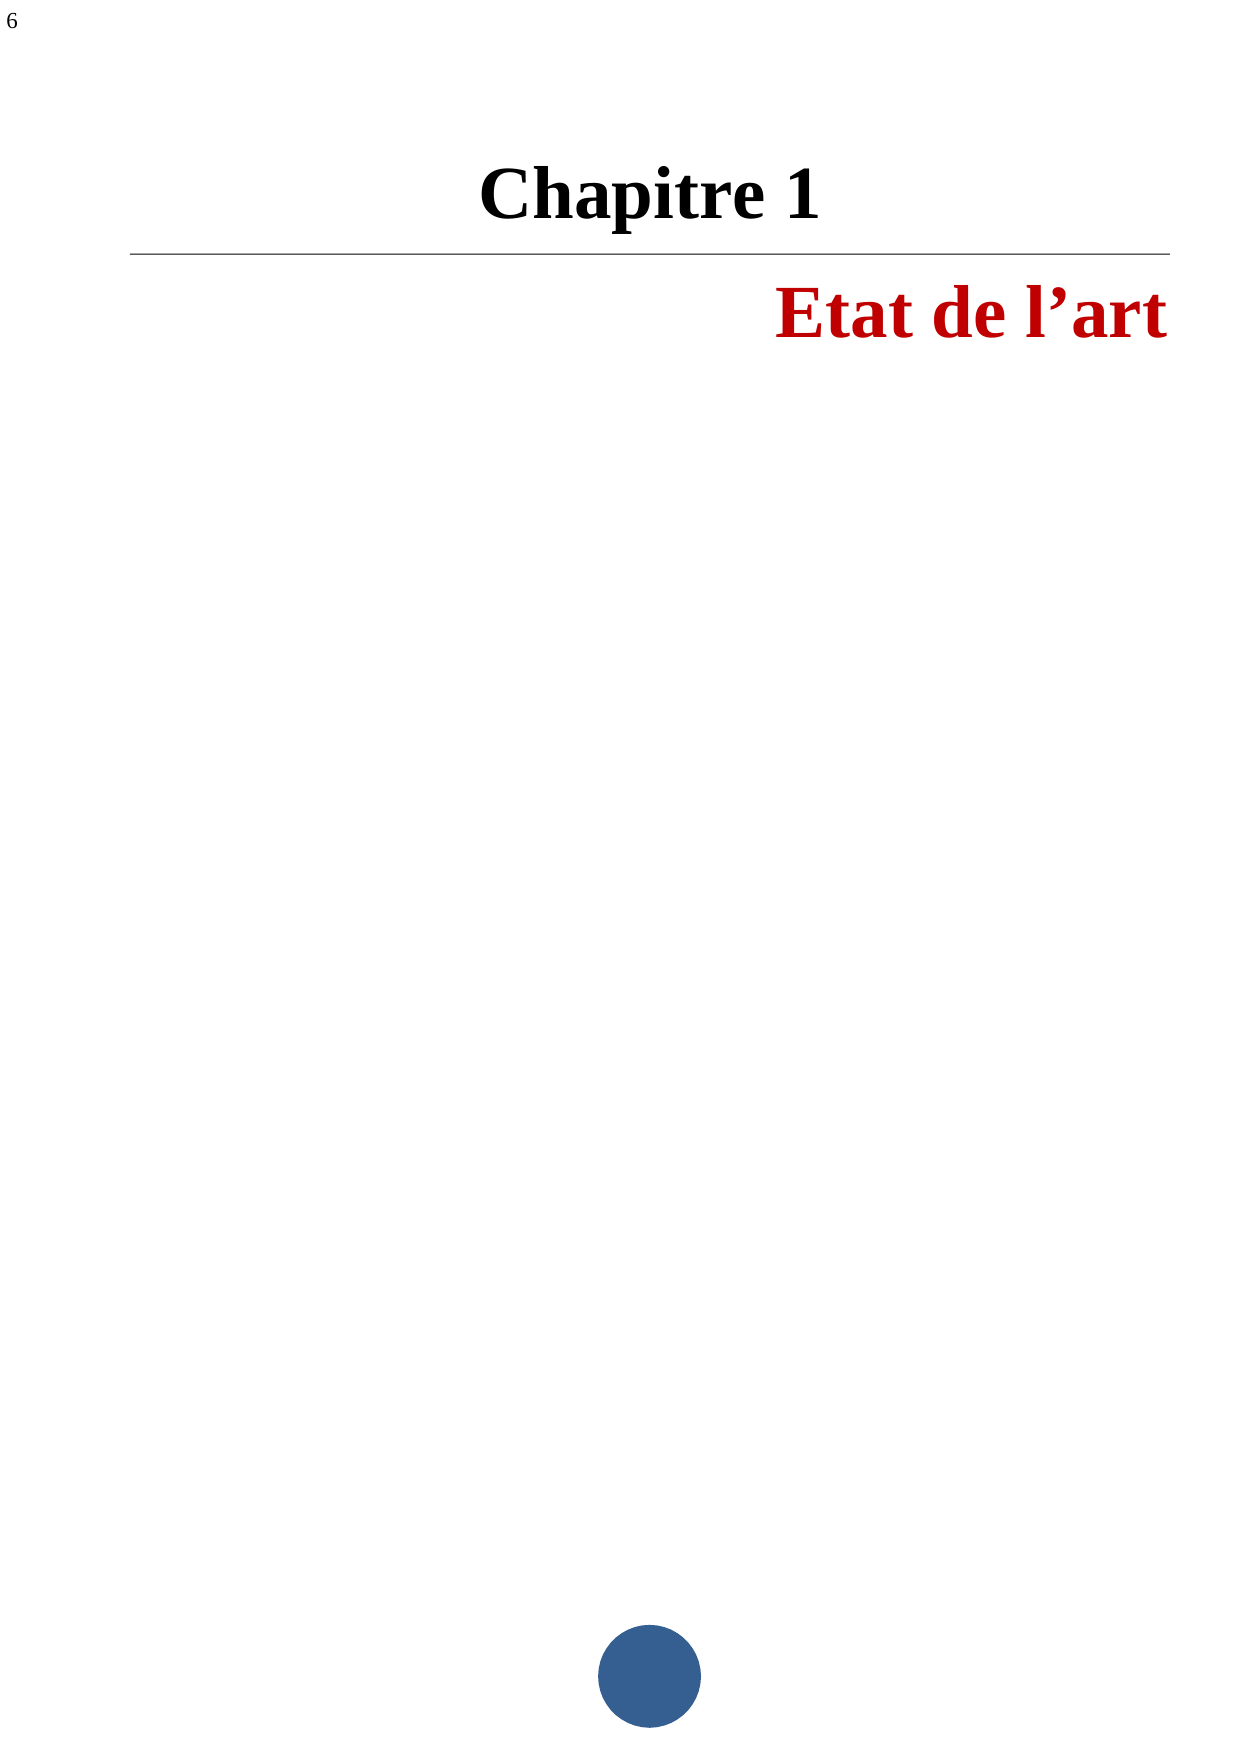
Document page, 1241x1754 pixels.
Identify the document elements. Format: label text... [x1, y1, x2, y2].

text Etat de l’art [773, 267, 1169, 354]
text Chapitre 1 [131, 148, 1169, 234]
